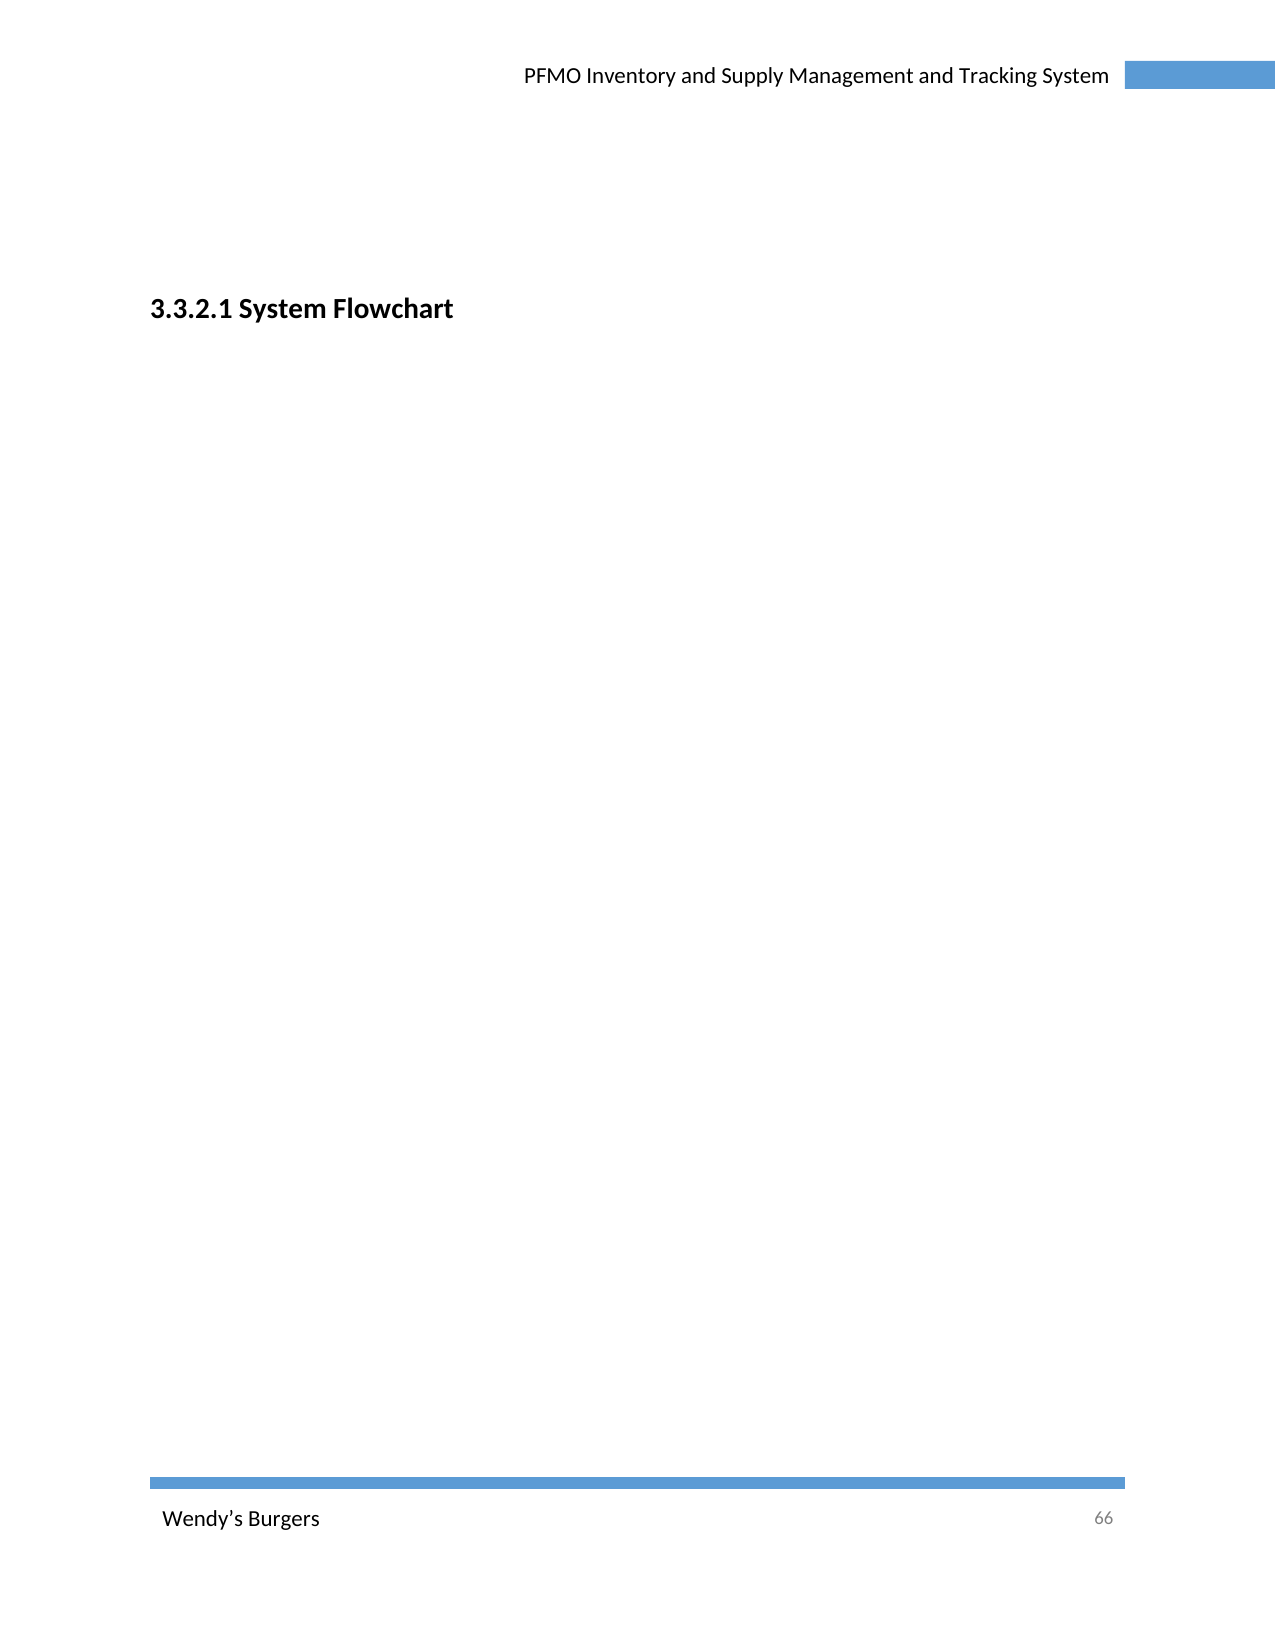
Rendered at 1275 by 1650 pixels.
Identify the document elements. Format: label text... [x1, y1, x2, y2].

text 3.3.2.1 System Flowchart [150, 290, 1125, 326]
